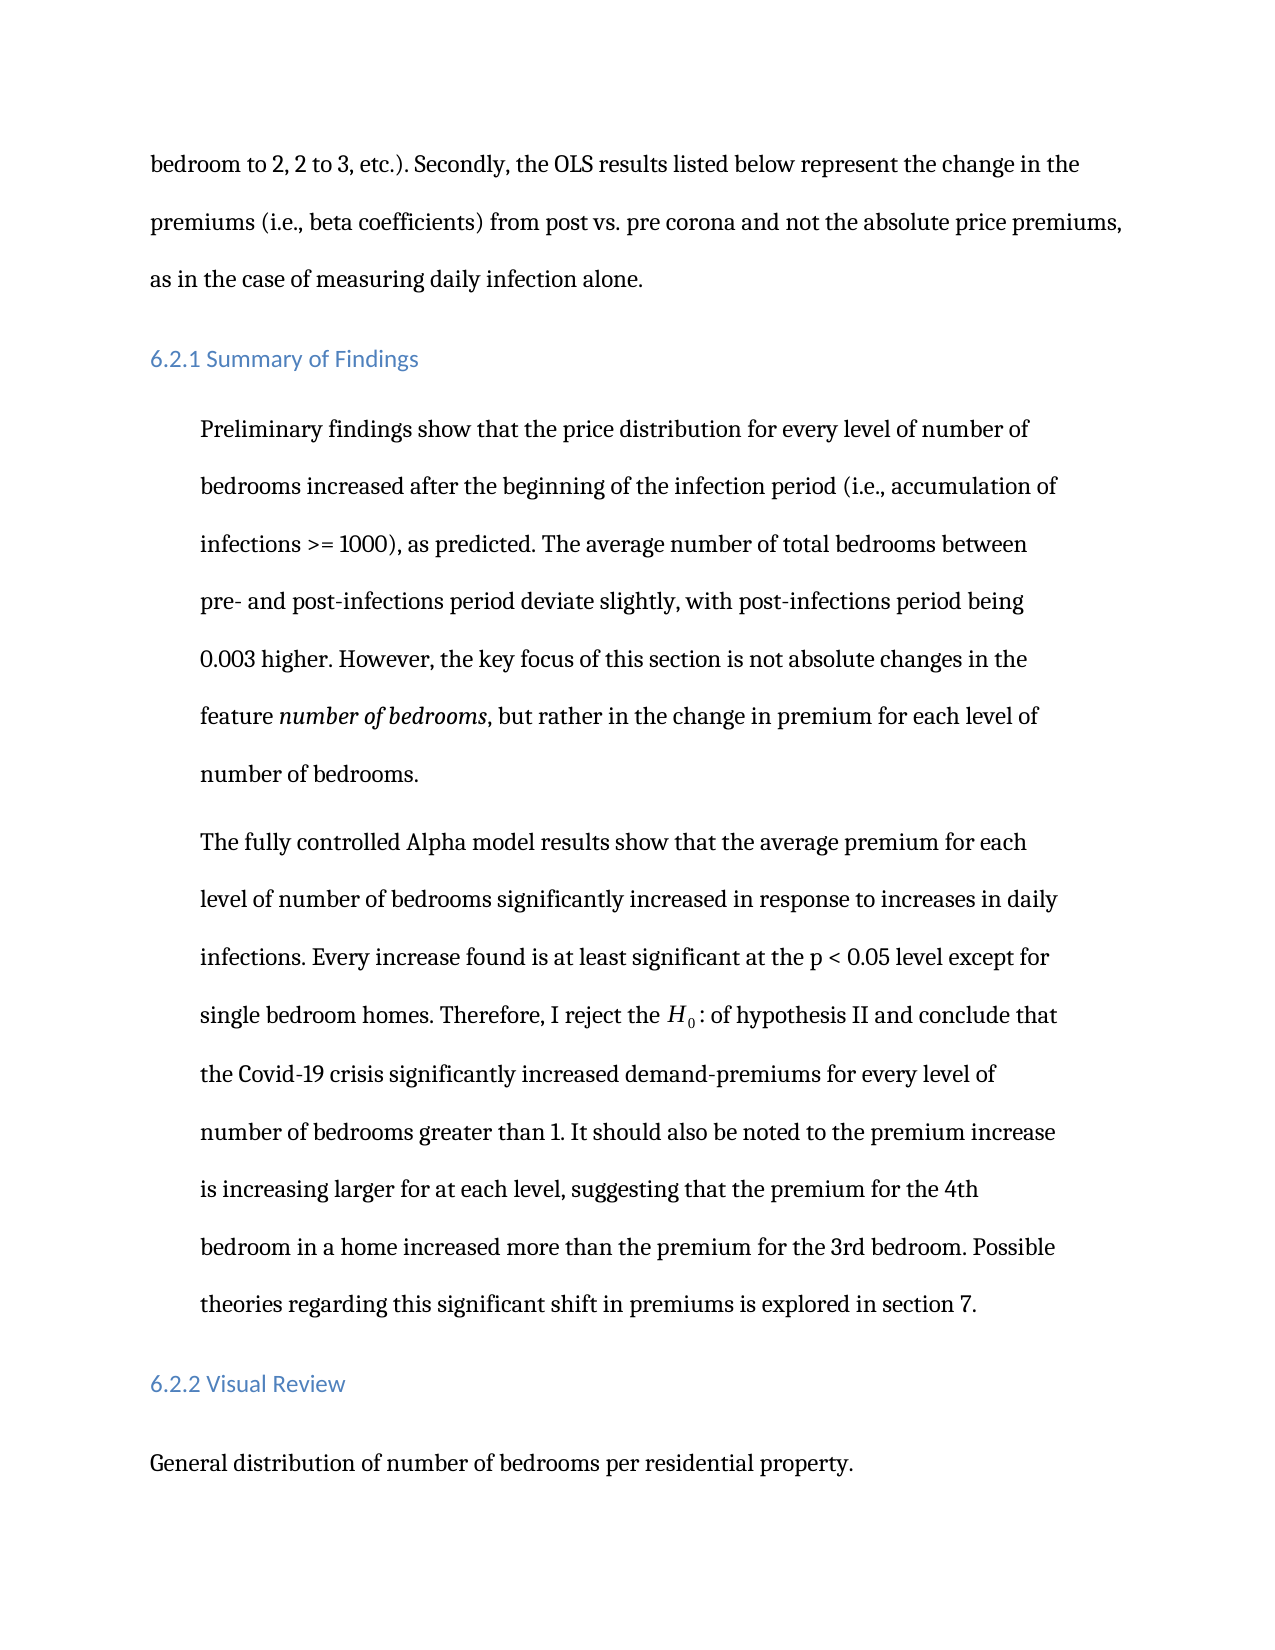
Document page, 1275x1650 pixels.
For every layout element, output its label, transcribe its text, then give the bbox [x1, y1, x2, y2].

text General distribution of number of bedrooms per residential property. [150, 1448, 1125, 1477]
subtitle 6.2.1 Summary of Findings [150, 343, 1125, 374]
text The fully controlled Alpha model results show that the average premium for each level of number of bedrooms significantly increased in response to increases in daily infections. Every increase found is at least significant at the p < 0.05 level except for single bedroom homes. Therefore, I reject the of hypothesis II and conclude that the Covid-19 crisis significantly increased demand-premiums for every level of number of bedrooms greater than 1. It should also be noted to the premium increase is increasing larger for at each level, suggesting that the premium for the 4th bedroom in a home increased more than the premium for the 3rd bedroom. Possible theories regarding this significant shift in premiums is explored in section 7. [200, 828, 1075, 1319]
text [150, 150, 1125, 294]
subtitle 6.2.2 Visual Review [150, 1369, 1125, 1399]
text Preliminary findings show that the price distribution for every level of number of bedrooms increased after the beginning of the infection period (i.e., accumulation of infections >= 1000), as predicted. The average number of total bedrooms between pre- and post-infections period deviate slightly, with post-infections period being 0.003 higher. However, the key focus of this section is not absolute changes in the feature number of bedrooms, but rather in the change in premium for each level of number of bedrooms. [200, 415, 1075, 788]
